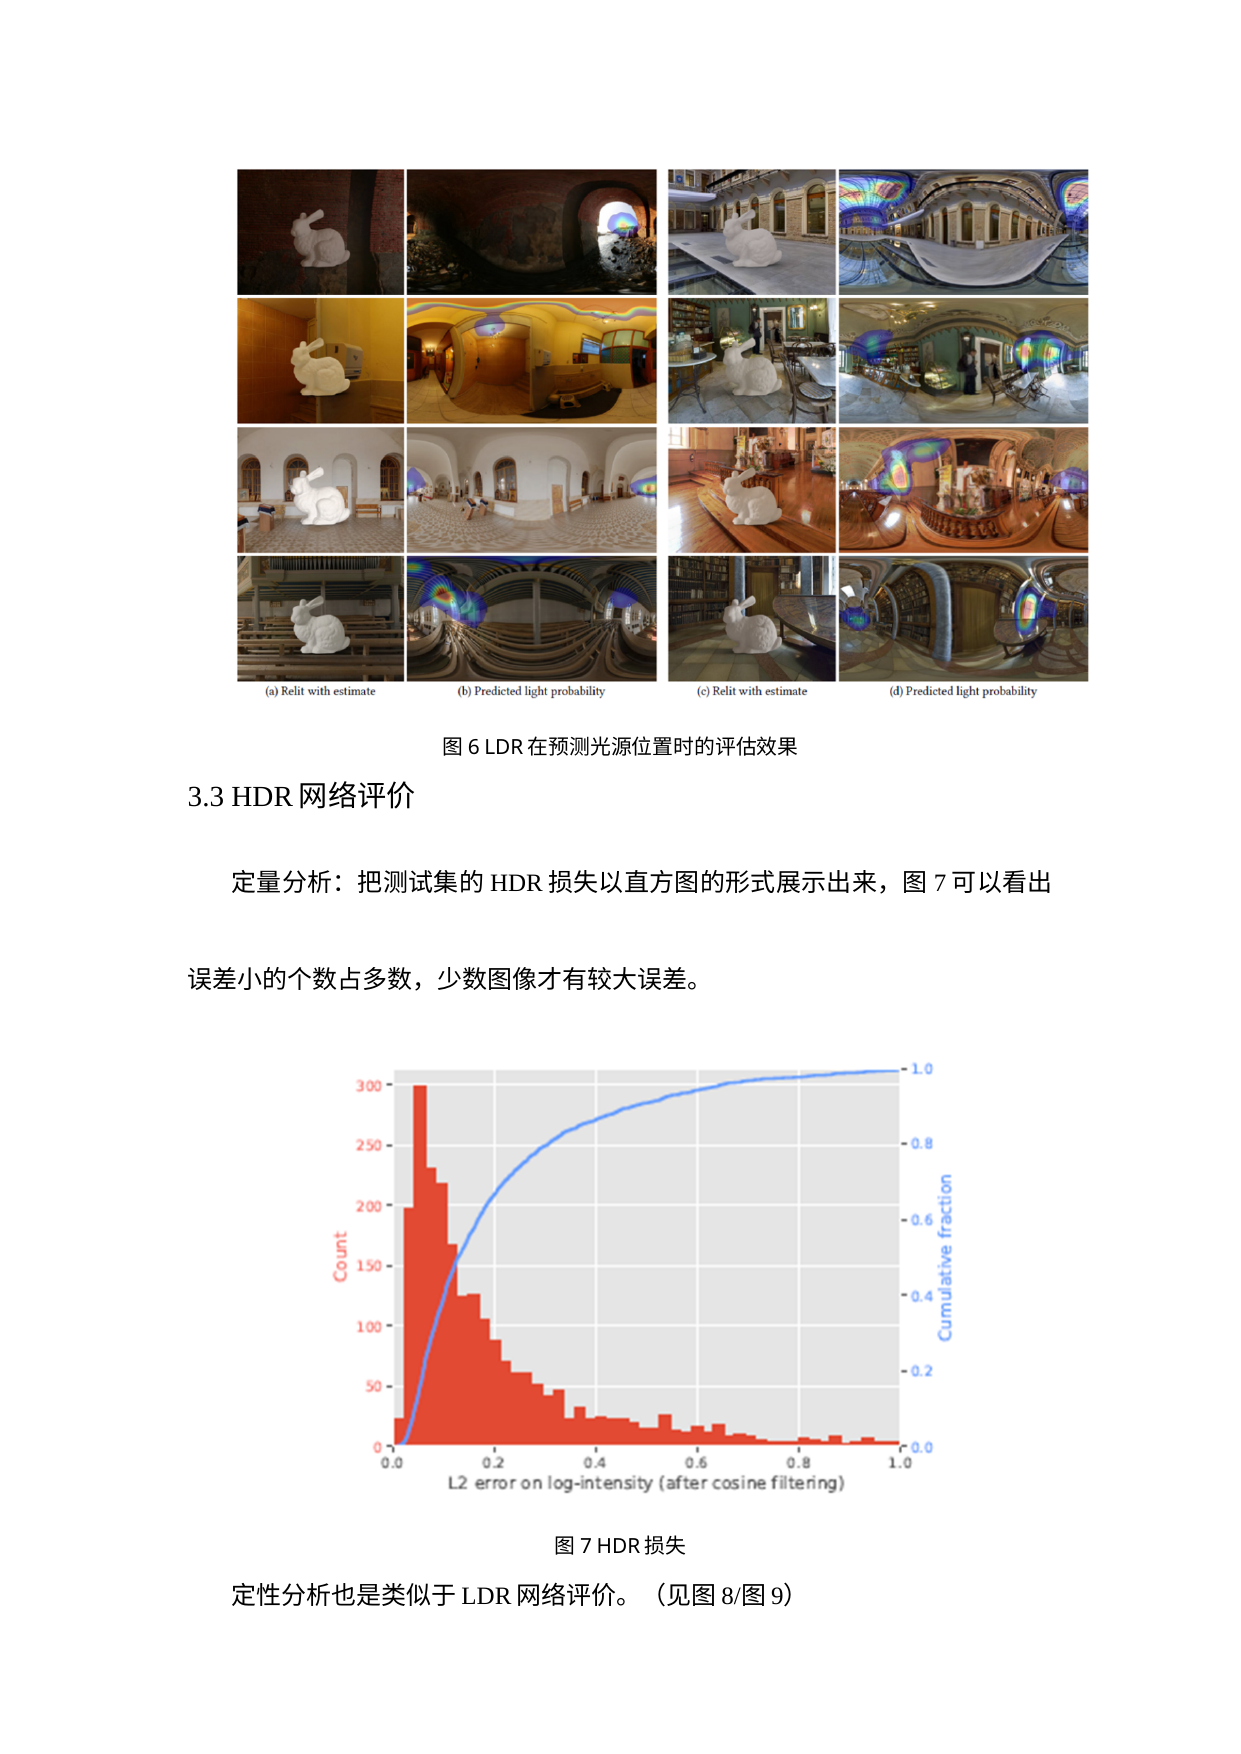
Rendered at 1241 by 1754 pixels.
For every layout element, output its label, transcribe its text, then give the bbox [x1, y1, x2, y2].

text 定性分析也是类似于LDR网络评价。（见图8/图9） [187, 1561, 1053, 1626]
text 定量分析：把测试集的HDR损失以直方图的形式展示出来，图7可以看出误差小的个数占多数，少数图像才有较大误差。 [187, 848, 1053, 1010]
text 图 6 LDR在预测光源位置时的评估效果 [187, 729, 1053, 761]
picture [310, 1028, 974, 1508]
text 图 7 HDR损失 [187, 1528, 1053, 1561]
text 3.3 HDR网络评价 [187, 761, 1053, 826]
picture [231, 163, 1094, 705]
